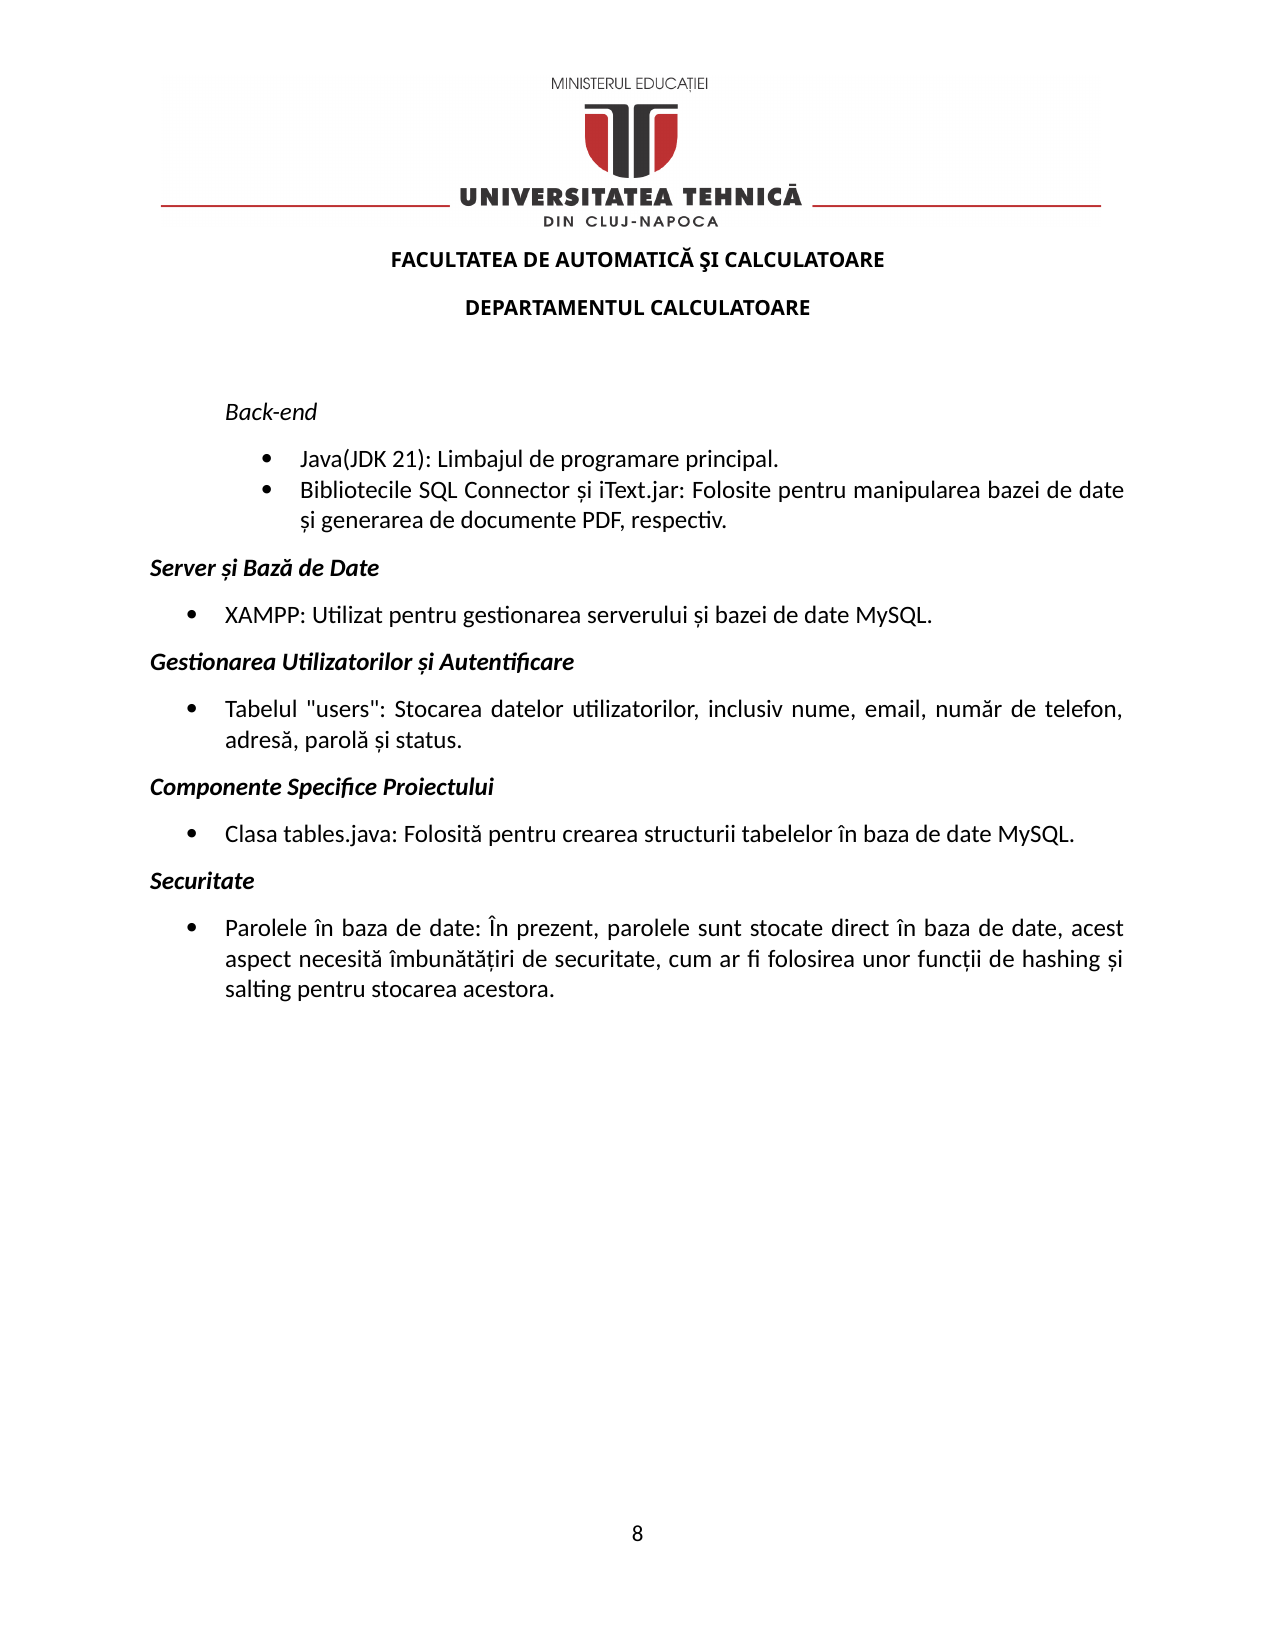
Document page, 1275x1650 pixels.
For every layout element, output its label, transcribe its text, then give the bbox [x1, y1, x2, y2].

list Java(JDK 21): Limbajul de programare principal. [262, 443, 1125, 474]
text Componente Specifice Proiectului [150, 771, 1125, 801]
text Gestionarea Utilizatorilor și Autentificare [150, 646, 1125, 677]
list XAMPP: Utilizat pentru gestionarea serverului și bazei de date MySQL. [187, 599, 1125, 629]
text Back-end [150, 396, 1125, 427]
text Securitate [150, 865, 1125, 896]
text Server și Bază de Date [150, 552, 1125, 582]
list Parolele în baza de date: În prezent, parolele sunt stocate direct în baza de date, acest aspect necesită îmbunătățiri de securitate, cum ar fi folosirea unor funcții de hashing și salting pentru stocarea acestora. [187, 912, 1125, 1004]
list Clasa tables.java: Folosită pentru crearea structurii tabelelor în baza de date MySQL. [187, 818, 1125, 849]
list Tabelul "users": Stocarea datelor utilizatorilor, inclusiv nume, email, număr de telefon, adresă, parolă și status. [187, 693, 1125, 754]
picture [160, 75, 1102, 227]
list Bibliotecile SQL Connector și iText.jar: Folosite pentru manipularea bazei de date și generarea de documente PDF, respectiv. [262, 474, 1125, 535]
